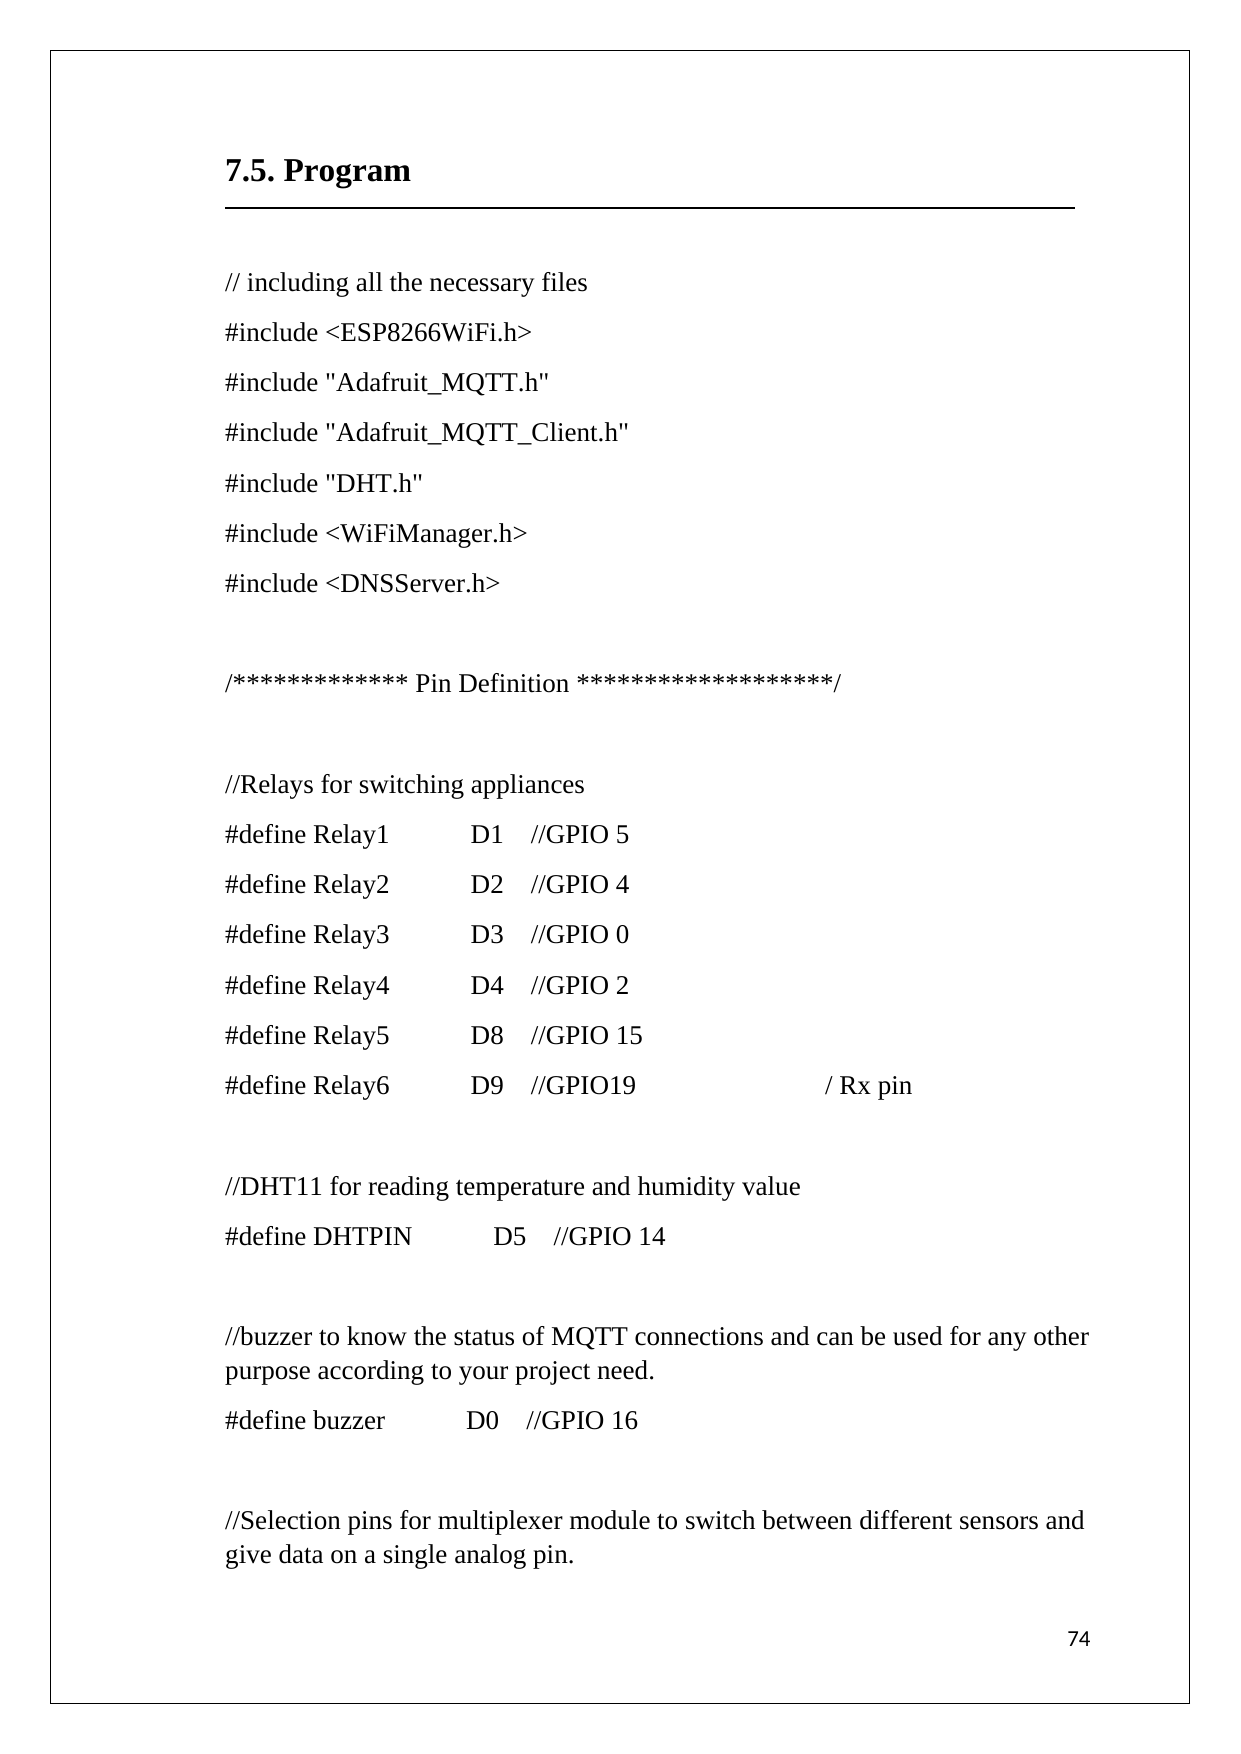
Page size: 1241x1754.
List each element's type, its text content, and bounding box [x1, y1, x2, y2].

text #include "Adafruit_MQTT_Client.h" [225, 417, 1090, 448]
text //buzzer to know the status of MQTT connections and can be used for any other purpose according to your project need. [225, 1320, 1090, 1385]
text // including all the necessary files [225, 266, 1090, 297]
text #define Relay1 D1 //GPIO 5 [225, 818, 1090, 849]
text #include <ESP8266WiFi.h> [225, 316, 1090, 347]
text #include <WiFiManager.h> [225, 517, 1090, 548]
text #include <DNSServer.h> [225, 567, 1090, 598]
text 7.5. Program [225, 150, 1090, 188]
text #include "Adafruit_MQTT.h" [225, 366, 1090, 397]
text //Selection pins for multiplexer module to switch between different sensors and give data on a single analog pin. [225, 1504, 1090, 1569]
text #define DHTPIN D5 //GPIO 14 [225, 1220, 1090, 1251]
text /************* Pin Definition *******************/ [225, 668, 1090, 699]
text #include "DHT.h" [225, 467, 1090, 498]
text #define buzzer D0 //GPIO 16 [225, 1404, 1090, 1435]
text #define Relay3 D3 //GPIO 0 [225, 919, 1090, 950]
text #define Relay2 D2 //GPIO 4 [225, 868, 1090, 899]
text //Relays for switching appliances [225, 768, 1090, 799]
text //DHT11 for reading temperature and humidity value [225, 1170, 1090, 1201]
text #define Relay6 D9 //GPIO19 / Rx pin [225, 1069, 1090, 1100]
text #define Relay4 D4 //GPIO 2 [225, 969, 1090, 1000]
text #define Relay5 D8 //GPIO 15 [225, 1019, 1090, 1050]
